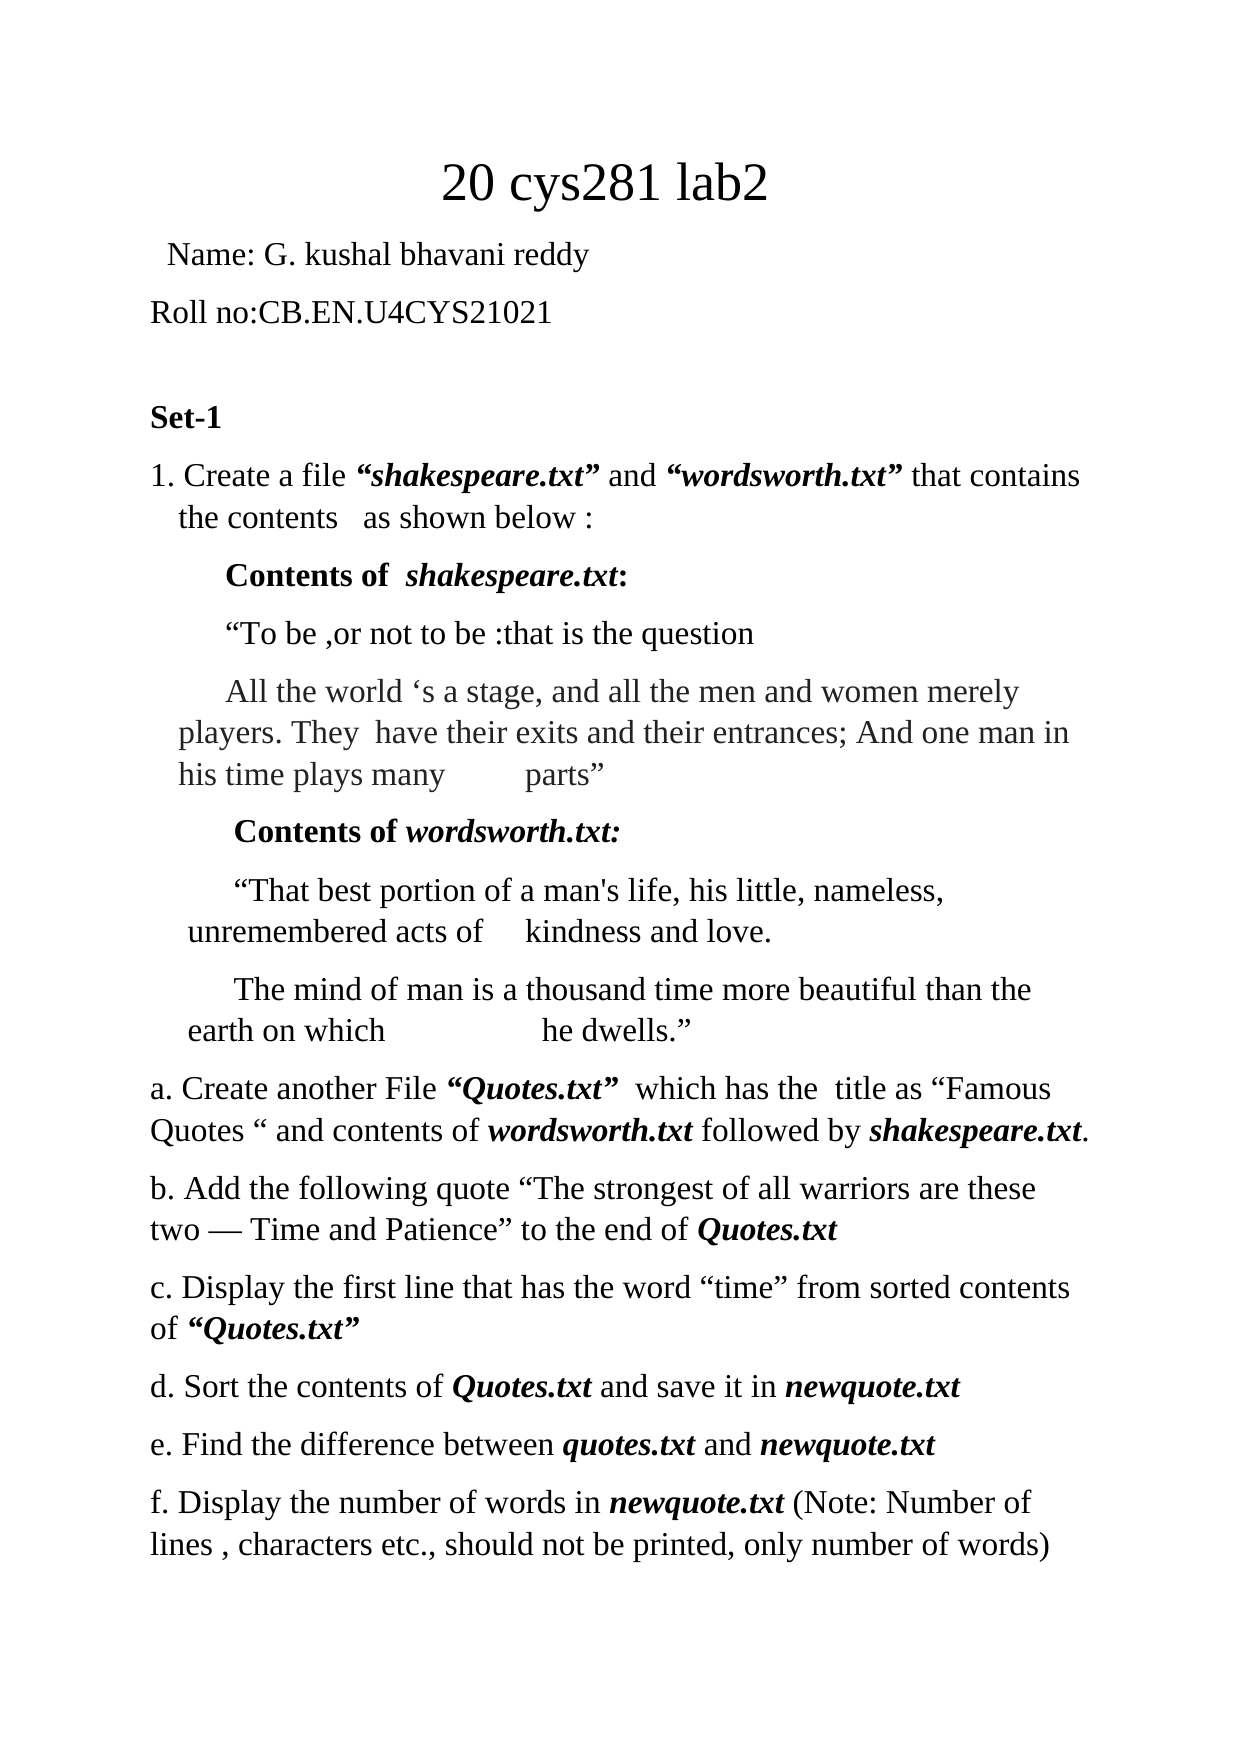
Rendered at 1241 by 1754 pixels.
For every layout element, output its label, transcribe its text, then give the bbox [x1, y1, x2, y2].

text Set-1 [150, 398, 1090, 436]
text b. Add the following quote “The strongest of all warriors are these two — Time and Patience” to the end of Quotes.txt [150, 1168, 1090, 1248]
text Name: G. kushal bhavani reddy [150, 234, 1090, 272]
text Contents of shakespeare.txt: [159, 555, 1090, 593]
text All the world ‘s a stage, and all the men and women merely players. They have their exits and their entrances; And one man in his time plays many parts” [150, 671, 1090, 792]
text 1. Create a file “shakespeare.txt” and “wordsworth.txt” that contains the contents as shown below : [150, 456, 1090, 535]
text c. Display the first line that has the word “time” from sorted contents of “Quotes.txt” [150, 1267, 1090, 1347]
text Roll no:CB.EN.U4CYS21021 [150, 292, 1090, 330]
text f. Display the number of words in newquote.txt (Note: Number of lines , characters etc., should not be printed, only number of words) [150, 1483, 1090, 1562]
text “That best portion of a man's life, his little, nameless, unremembered acts of kindness and love. [150, 870, 1090, 949]
text e. Find the difference between quotes.txt and newquote.txt [150, 1425, 1090, 1463]
text d. Sort the contents of Quotes.txt and save it in newquote.txt [150, 1367, 1090, 1405]
text a. Create another File “Quotes.txt” which has the title as “Famous Quotes “ and contents of wordsworth.txt followed by shakespeare.txt. [150, 1068, 1090, 1148]
text 20 cys281 lab2 [150, 150, 1090, 212]
text The mind of man is a thousand time more beautiful than the earth on which he dwells.” [150, 969, 1090, 1049]
text Contents of wordsworth.txt: [150, 812, 1090, 850]
text “To be ,or not to be :that is the question [150, 613, 1090, 651]
